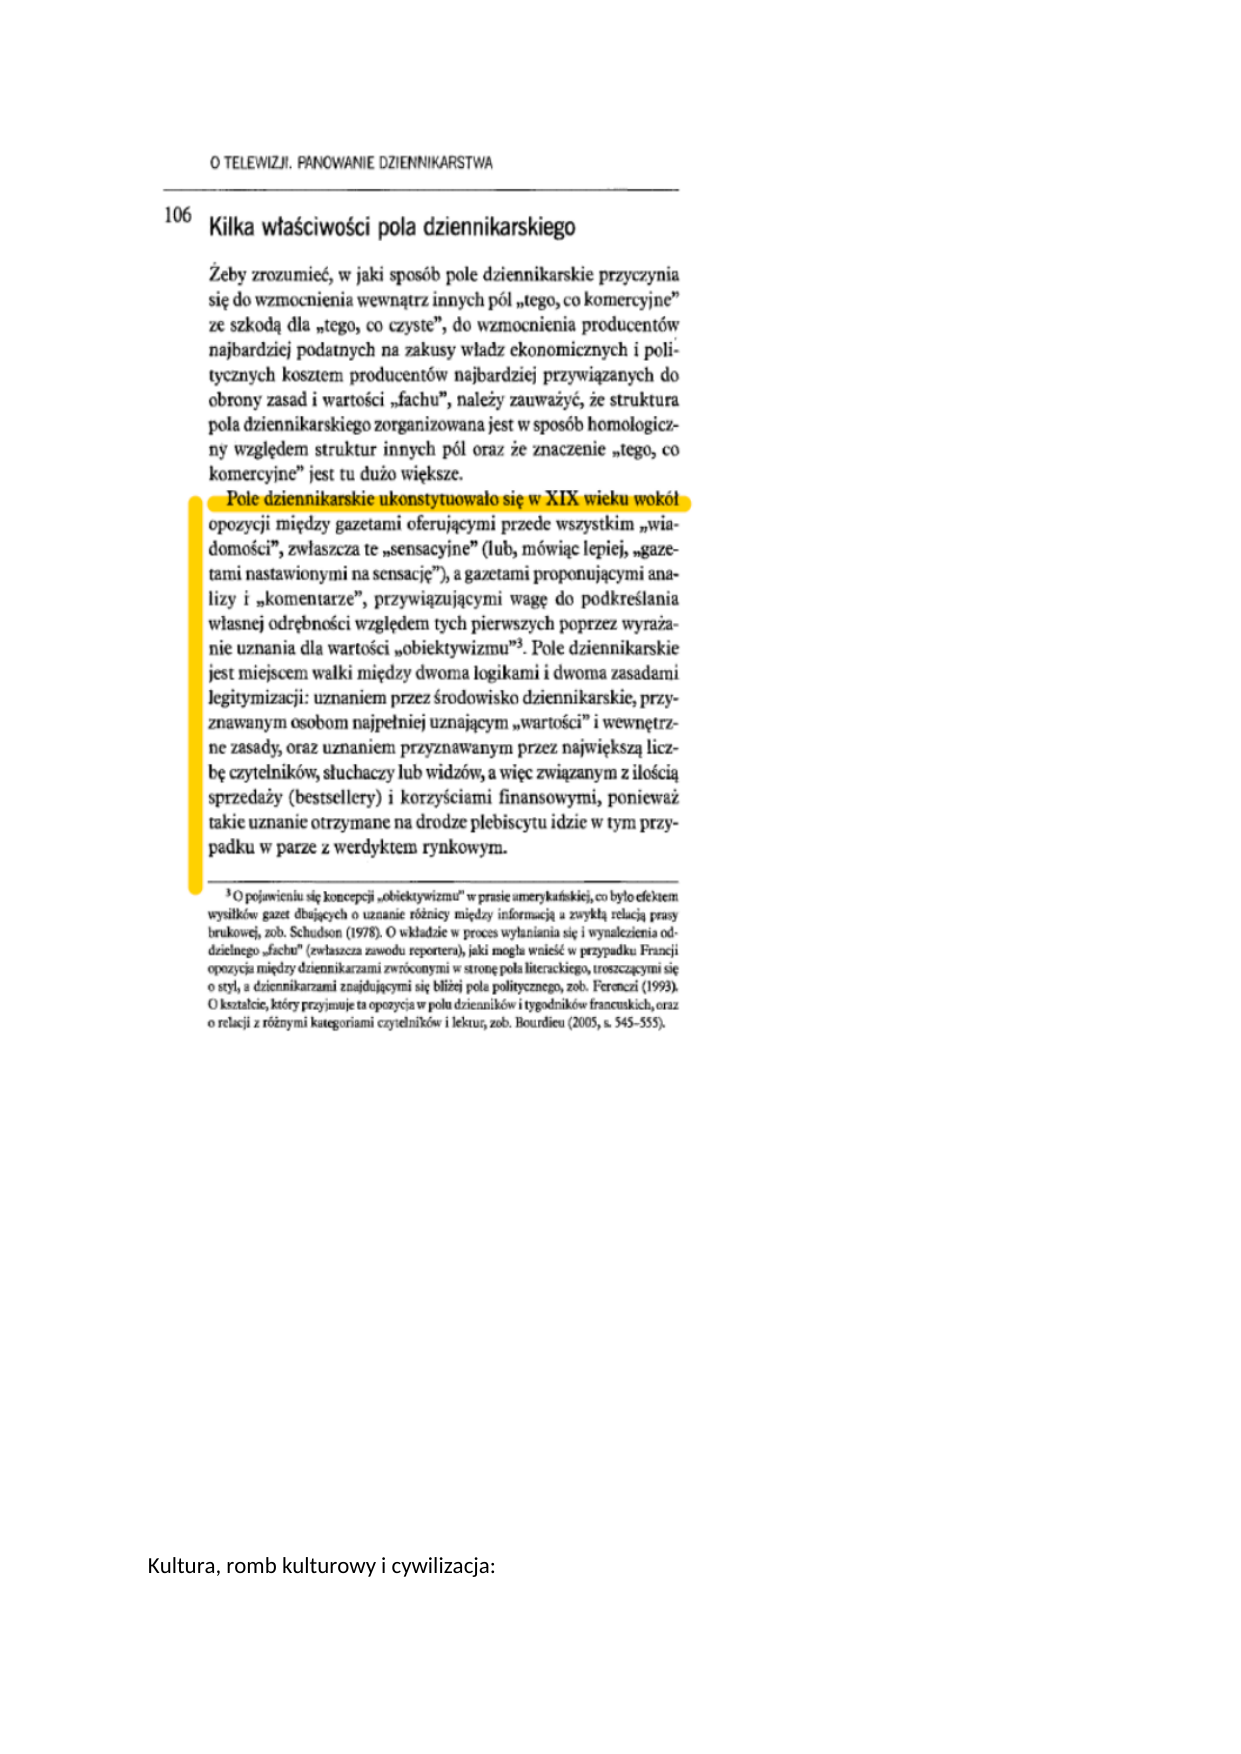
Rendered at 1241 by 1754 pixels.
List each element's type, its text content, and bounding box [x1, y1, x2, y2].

text Kultura, romb kulturowy i cywilizacja: [148, 1551, 1093, 1579]
